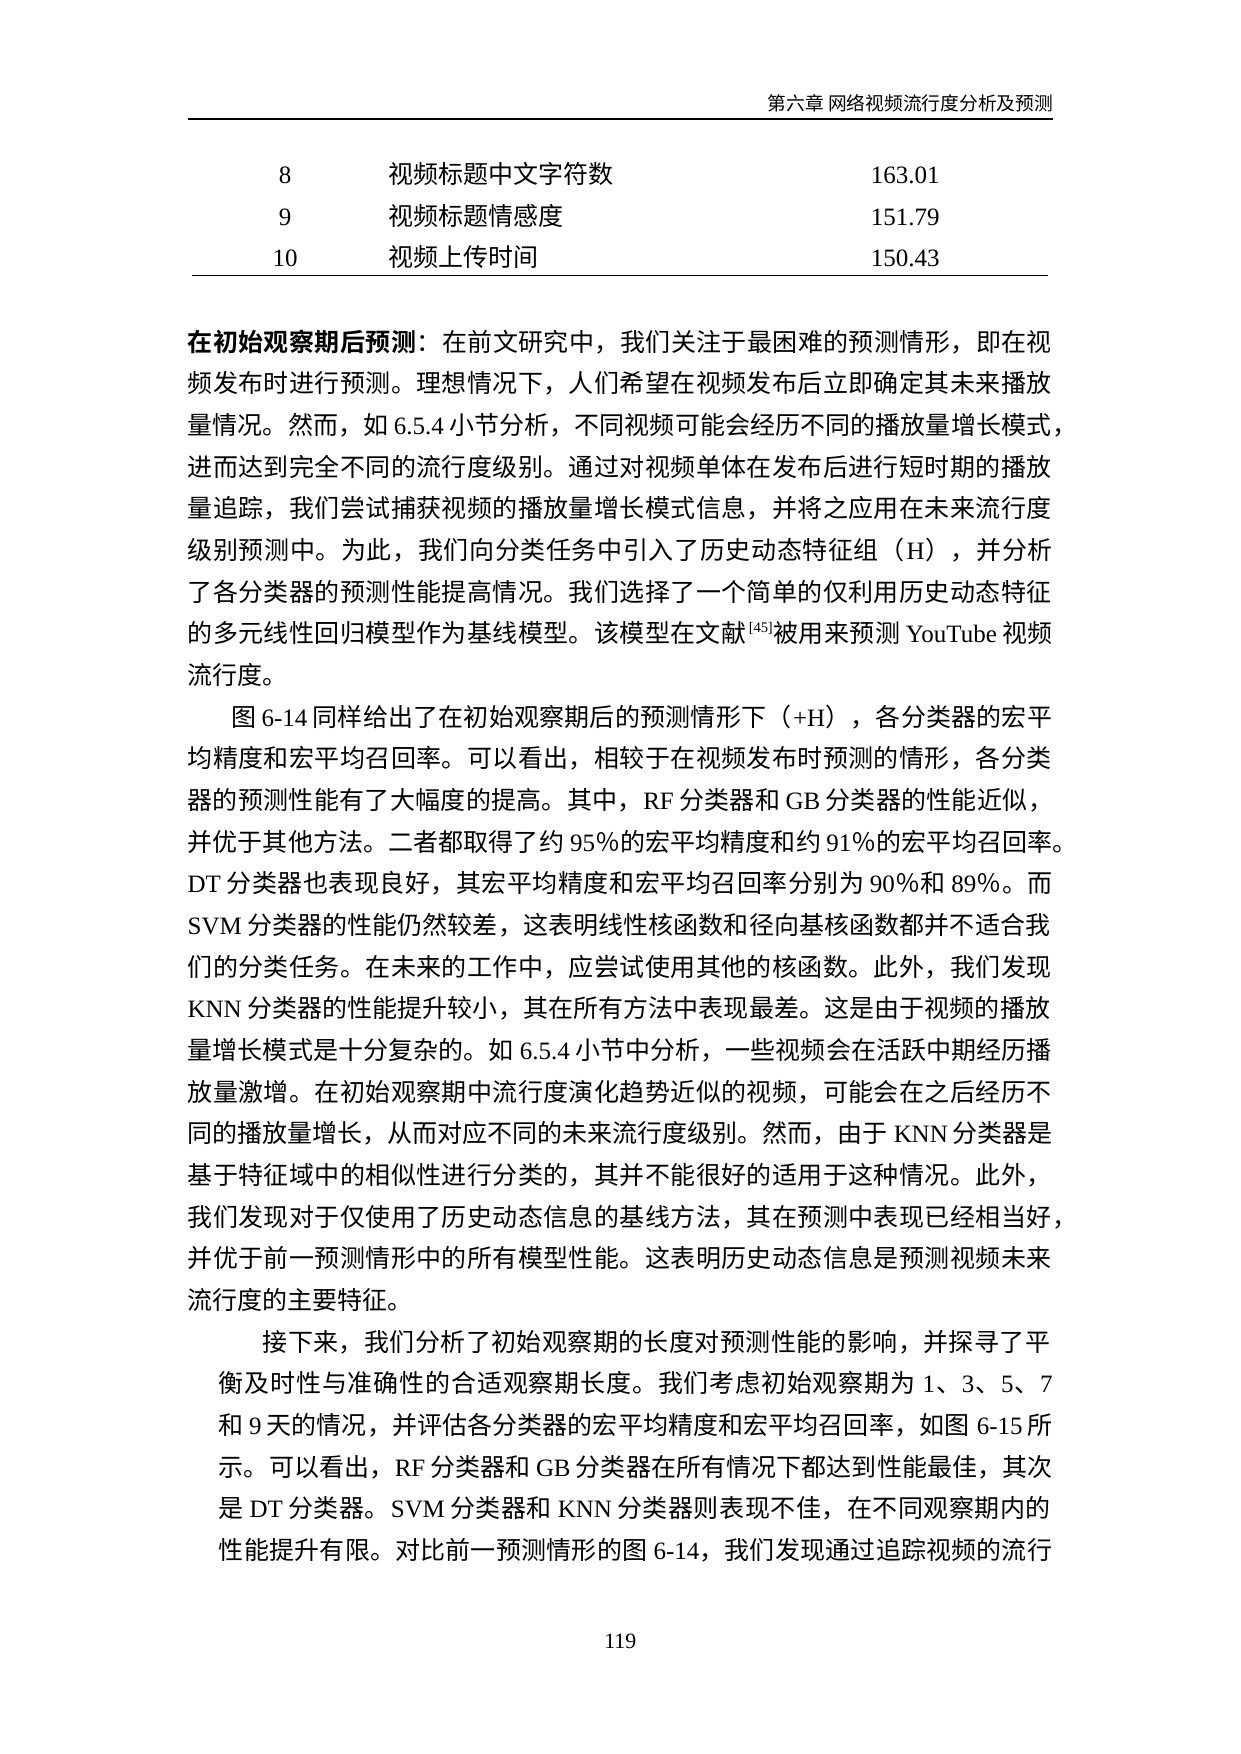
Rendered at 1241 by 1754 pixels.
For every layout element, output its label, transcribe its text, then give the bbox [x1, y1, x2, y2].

table_cell 视频标题中文字符数 [378, 150, 762, 192]
table_cell 151.79 [762, 192, 1048, 233]
table_cell 8 [192, 150, 377, 192]
text 在初始观察期后预测：在前文研究中，我们关注于最困难的预测情形，即在视频发布时进行预测。理想情况下，人们希望在视频发布后立即确定其未来播放量情况。然而，如6.5.4小节分析，不同视频可能会经历不同的播放量增长模式，进而达到完全不同的流行度级别。通过对视频单体在发布后进行短时期的播放量追踪，我们尝试捕获视频的播放量增长模式信息，并将之应用在未来流行度级别预测中。为此，我们向分类任务中引入了历史动态特征组（H），并分析了各分类器的预测性能提高情况。我们选择了一个简单的仅利用历史动态特征的多元线性回归模型作为基线模型。该模型在文献[45]被用来预测YouTube视频流行度。 [187, 318, 1053, 693]
table_cell 150.43 [762, 233, 1048, 275]
table_cell 9 [192, 192, 377, 233]
text 图6-14同样给出了在初始观察期后的预测情形下（+H），各分类器的宏平均精度和宏平均召回率。可以看出，相较于在视频发布时预测的情形，各分类器的预测性能有了大幅度的提高。其中，RF分类器和GB分类器的性能近似，并优于其他方法。二者都取得了约95％的宏平均精度和约91％的宏平均召回率。DT分类器也表现良好，其宏平均精度和宏平均召回率分别为90％和89％。而SVM分类器的性能仍然较差，这表明线性核函数和径向基核函数都并不适合我们的分类任务。在未来的工作中，应尝试使用其他的核函数。此外，我们发现KNN分类器的性能提升较小，其在所有方法中表现最差。这是由于视频的播放量增长模式是十分复杂的。如6.5.4小节中分析，一些视频会在活跃中期经历播放量激增。在初始观察期中流行度演化趋势近似的视频，可能会在之后经历不同的播放量增长，从而对应不同的未来流行度级别。然而，由于KNN分类器是基于特征域中的相似性进行分类的，其并不能很好的适用于这种情况。此外，我们发现对于仅使用了历史动态信息的基线方法，其在预测中表现已经相当好，并优于前一预测情形中的所有模型性能。这表明历史动态信息是预测视频未来流行度的主要特征。 [187, 693, 1053, 1318]
table_cell 视频标题情感度 [378, 192, 762, 233]
table_cell 163.01 [762, 150, 1048, 192]
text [219, 1318, 1053, 1568]
table_cell 视频上传时间 [378, 233, 762, 275]
table_cell 10 [192, 233, 377, 275]
